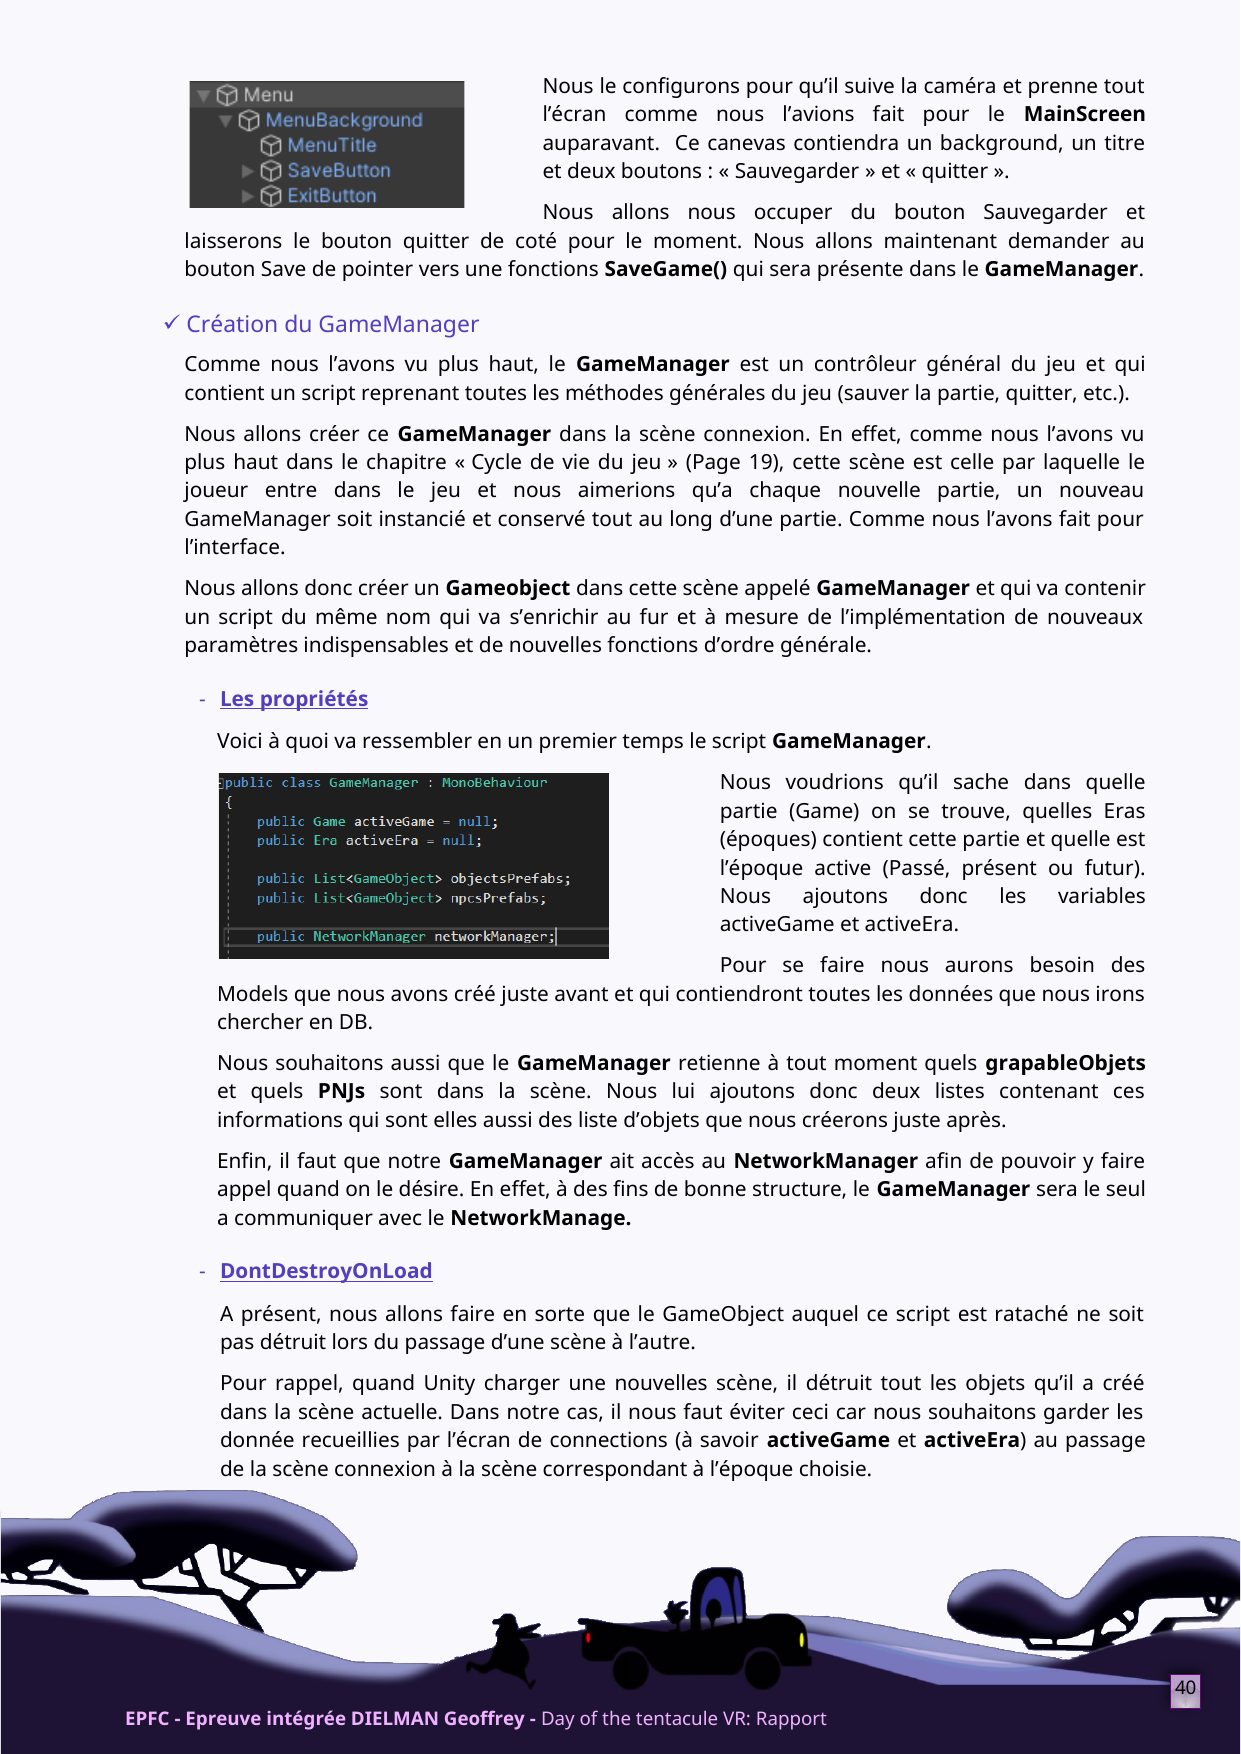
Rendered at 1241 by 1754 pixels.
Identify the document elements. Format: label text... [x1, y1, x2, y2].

text Pour se faire nous aurons besoin des Models que nous avons créé juste avant et qui contiendront toutes les données que nous irons chercher en DB. [217, 950, 1146, 1036]
subtitle Création du GameManager [162, 308, 1146, 339]
subtitle DontDestroyOnLoad [199, 1256, 1146, 1285]
text Pour rappel, quand Unity charger une nouvelles scène, il détruit tout les objets qu’il a créé dans la scène actuelle. Dans notre cas, il nous faut éviter ceci car nous souhaitons garder les donnée recueillies par l’écran de connections (à savoir activeGame et activeEra) au passage de la scène connexion à la scène correspondant à l’époque choisie. [220, 1368, 1146, 1482]
text Voici à quoi va ressembler en un premier temps le script GameManager. [217, 726, 1146, 755]
text A présent, nous allons faire en sorte que le GameObject auquel ce script est rataché ne soit pas détruit lors du passage d’une scène à l’autre. [220, 1299, 1146, 1356]
text Nous souhaitons aussi que le GameManager retienne à tout moment quels grapableObjets et quels PNJs sont dans la scène. Nous lui ajoutons donc deux listes contenant ces informations qui sont elles aussi des liste d’objets que nous créerons juste après. [217, 1048, 1146, 1133]
picture [0, 1479, 1241, 1754]
text Nous allons donc créer un Gameobject dans cette scène appelé GameManager et qui va contenir un script du même nom qui va s’enrichir au fur et à mesure de l’implémentation de nouveaux paramètres indispensables et de nouvelles fonctions d’ordre générale. [184, 573, 1146, 659]
text Comme nous l’avons vu plus haut, le GameManager est un contrôleur général du jeu et qui contient un script reprenant toutes les méthodes générales du jeu (sauver la partie, quitter, etc.). [184, 349, 1146, 406]
picture [189, 81, 465, 208]
picture [218, 773, 609, 959]
text Nous allons créer ce GameManager dans la scène connexion. En effet, comme nous l’avons vu plus haut dans le chapitre « Cycle de vie du jeu » (Page 15), cette scène est celle par laquelle le joueur entre dans le jeu et nous aimerions qu’a chaque nouvelle partie, un nouveau GameManager soit instancié et conservé tout au long d’une partie. Comme nous l’avons fait pour l’interface. [184, 419, 1146, 561]
subtitle Les propriétés [199, 684, 1146, 712]
text Nous allons nous occuper du bouton Sauvegarder et laisserons le bouton quitter de coté pour le moment. Nous allons maintenant demander au bouton Save de pointer vers une fonctions SaveGame() qui sera présente dans le GameManager. [184, 197, 1146, 283]
text Enfin, il faut que notre GameManager ait accès au NetworkManager afin de pouvoir y faire appel quand on le désire. En effet, à des fins de bonne structure, le GameManager sera le seul a communiquer avec le NetworkManage. [217, 1146, 1146, 1231]
